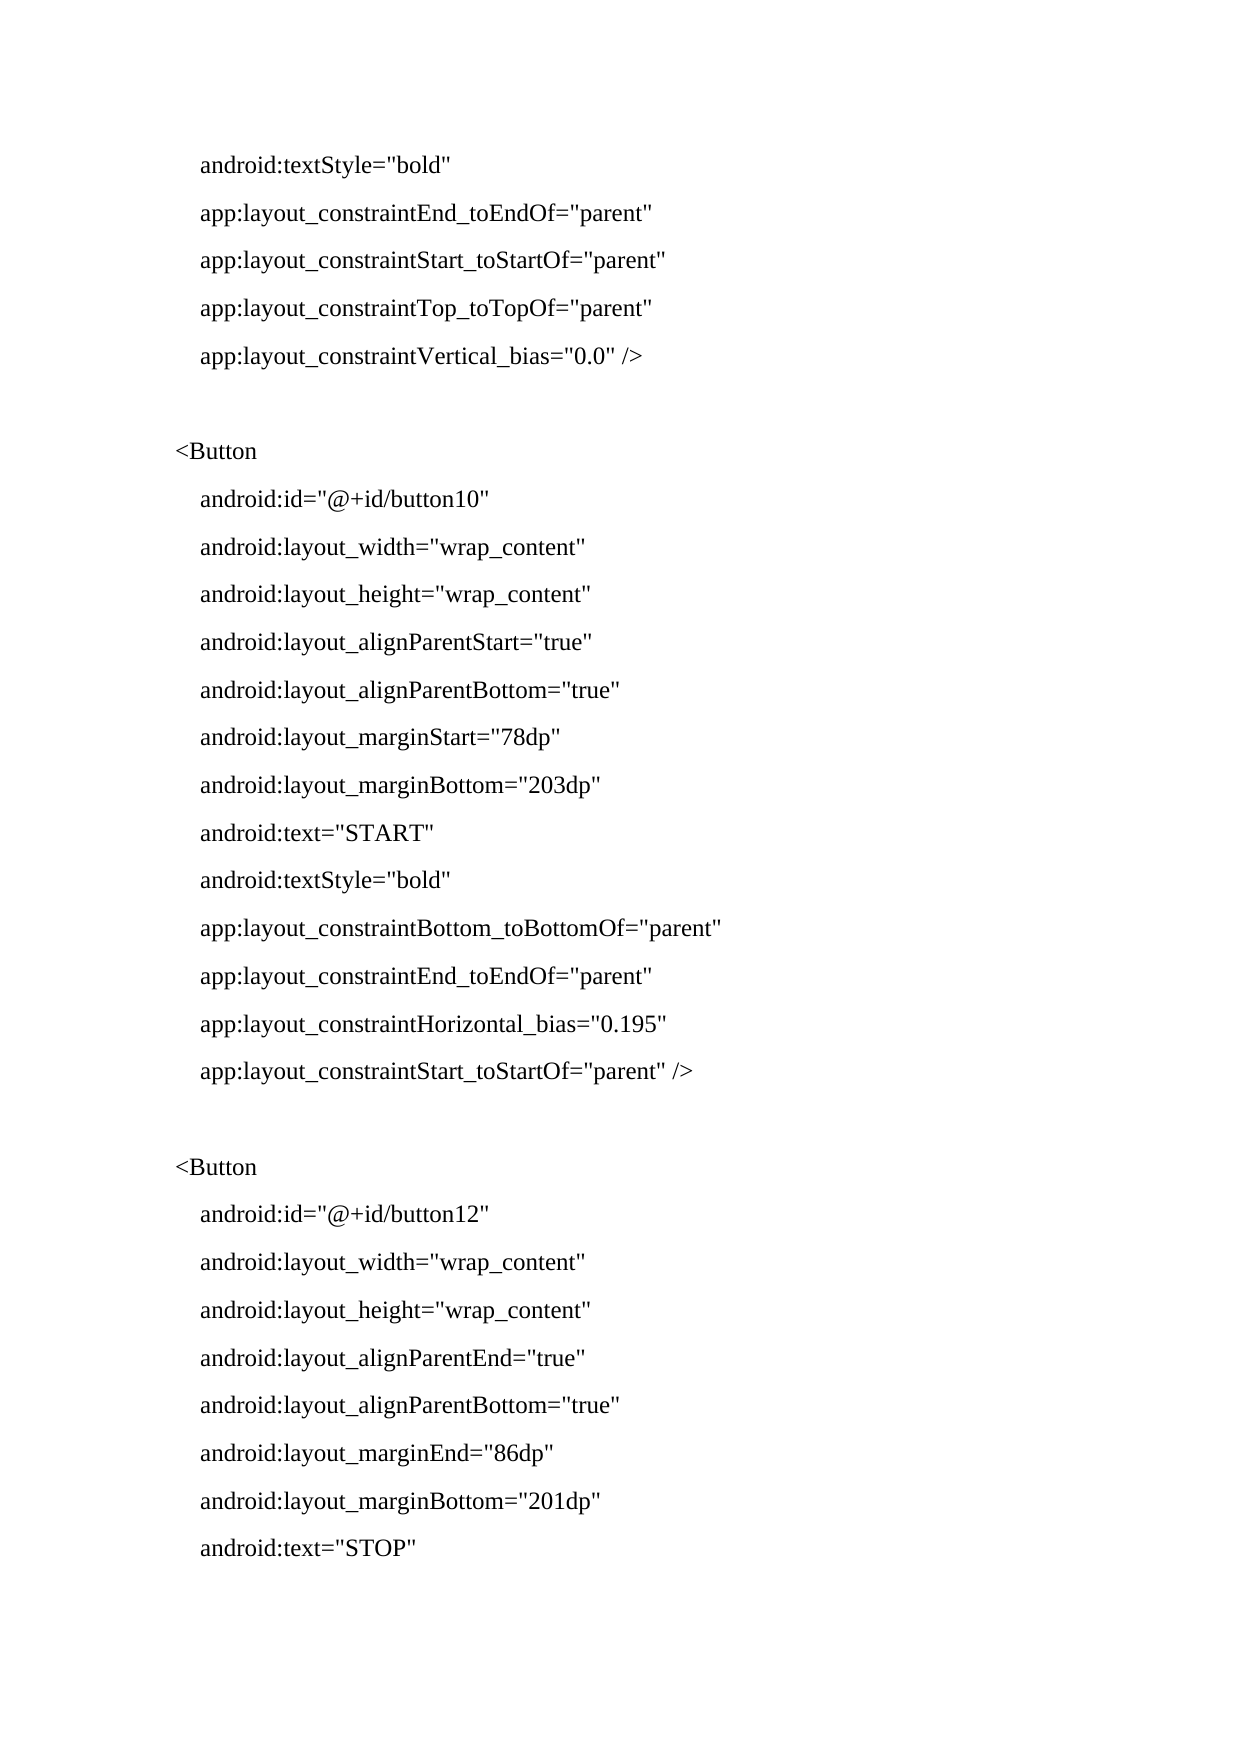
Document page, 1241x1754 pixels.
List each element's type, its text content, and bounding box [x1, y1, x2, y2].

text android:layout_marginBottom="203dp" [150, 770, 1090, 799]
text android:layout_alignParentBottom="true" [150, 675, 1090, 703]
text android:text="START" [150, 818, 1090, 847]
text android:layout_alignParentStart="true" [150, 627, 1090, 656]
text android:textStyle="bold" [150, 150, 1090, 179]
text android:layout_marginStart="78dp" [150, 722, 1090, 751]
text <Button [150, 1152, 1090, 1181]
text android:id="@+id/button12" [150, 1199, 1090, 1228]
text android:layout_alignParentBottom="true" [150, 1390, 1090, 1419]
text android:textStyle="bold" [150, 866, 1090, 894]
text android:layout_width="wrap_content" [150, 532, 1090, 560]
text app:layout_constraintStart_toStartOf="parent" /> [150, 1056, 1090, 1085]
text android:layout_marginBottom="201dp" [150, 1486, 1090, 1514]
text app:layout_constraintHorizontal_bias="0.195" [150, 1009, 1090, 1037]
text app:layout_constraintTop_toTopOf="parent" [150, 293, 1090, 322]
text android:id="@+id/button10" [150, 484, 1090, 513]
text android:layout_height="wrap_content" [150, 1295, 1090, 1324]
text app:layout_constraintEnd_toEndOf="parent" [150, 961, 1090, 990]
text android:layout_height="wrap_content" [150, 579, 1090, 608]
text <Button [150, 436, 1090, 465]
text android:layout_marginEnd="86dp" [150, 1438, 1090, 1467]
text android:layout_alignParentEnd="true" [150, 1343, 1090, 1371]
text app:layout_constraintEnd_toEndOf="parent" [150, 198, 1090, 226]
text app:layout_constraintStart_toStartOf="parent" [150, 245, 1090, 274]
text app:layout_constraintBottom_toBottomOf="parent" [150, 913, 1090, 942]
text android:text="STOP" [150, 1533, 1090, 1562]
text android:layout_width="wrap_content" [150, 1247, 1090, 1276]
text app:layout_constraintVertical_bias="0.0" /> [150, 341, 1090, 369]
